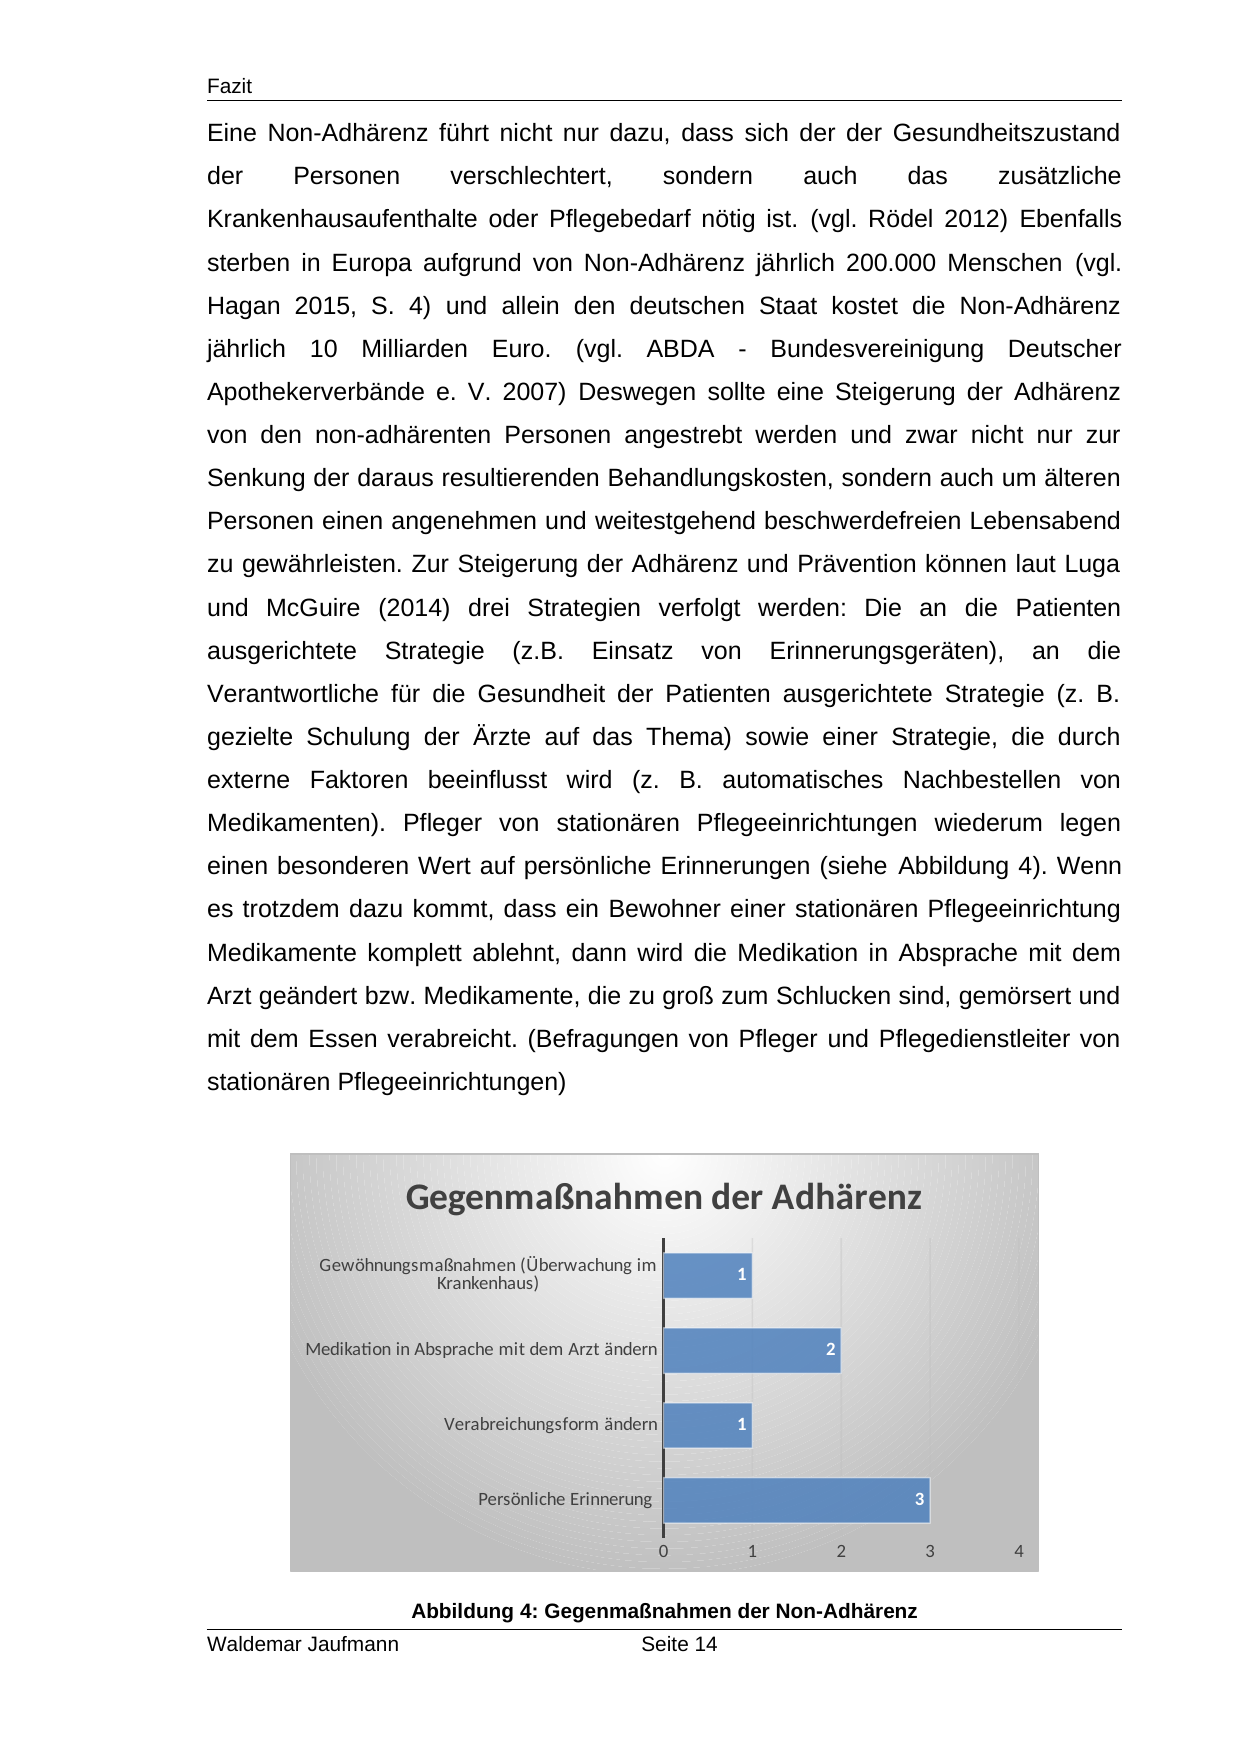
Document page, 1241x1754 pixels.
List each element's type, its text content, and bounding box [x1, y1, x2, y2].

text Eine Non-Adhärenz führt nicht nur dazu, dass sich der der Gesundheitszustand der Personen verschlechtert, sondern auch das zusätzliche Krankenhausaufenthalte oder Pflegebedarf nötig ist. (vgl. Rödel 2012) Ebenfalls sterben in Europa aufgrund von Non-Adhärenz jährlich 200.000 Menschen (vgl. Hagan 2015, S. 4) und allein den deutschen Staat kostet die Non-Adhärenz jährlich 10 Milliarden Euro. (vgl. ABDA - Bundesvereinigung Deutscher Apothekerverbände e. V. 2007) Deswegen sollte eine Steigerung der Adhärenz von den non-adhärenten Personen angestrebt werden und zwar nicht nur zur Senkung der daraus resultierenden Behandlungskosten, sondern auch um älteren Personen einen angenehmen und weitestgehend beschwerdefreien Lebensabend zu gewährleisten. Zur Steigerung der Adhärenz und Prävention können laut Luga und McGuire (2014) drei Strategien verfolgt werden: Die an die Patienten ausgerichtete Strategie (z.B. Einsatz von Erinnerungsgeräten), an die Verantwortliche für die Gesundheit der Patienten ausgerichtete Strategie (z. B. gezielte Schulung der Ärzte auf das Thema) sowie einer Strategie, die durch externe Faktoren beeinflusst wird (z. B. automatisches Nachbestellen von Medikamenten). Pfleger von stationären Pflegeeinrichtungen wiederum legen einen besonderen Wert auf persönliche Erinnerungen (siehe Abbildung 4). Wenn es trotzdem dazu kommt, dass ein Bewohner einer stationären Pflegeeinrichtung Medikamente komplett ablehnt, dann wird die Medikation in Absprache mit dem Arzt geändert bzw. Medikamente, die zu groß zum Schlucken sind, gemörsert und mit dem Essen verabreicht. (Befragungen von Pfleger und Pflegedienstleiter von stationären Pflegeeinrichtungen) [207, 118, 1122, 1096]
text Abbildung 4: Gegenmaßnahmen der Non-Adhärenz [207, 1599, 1122, 1623]
